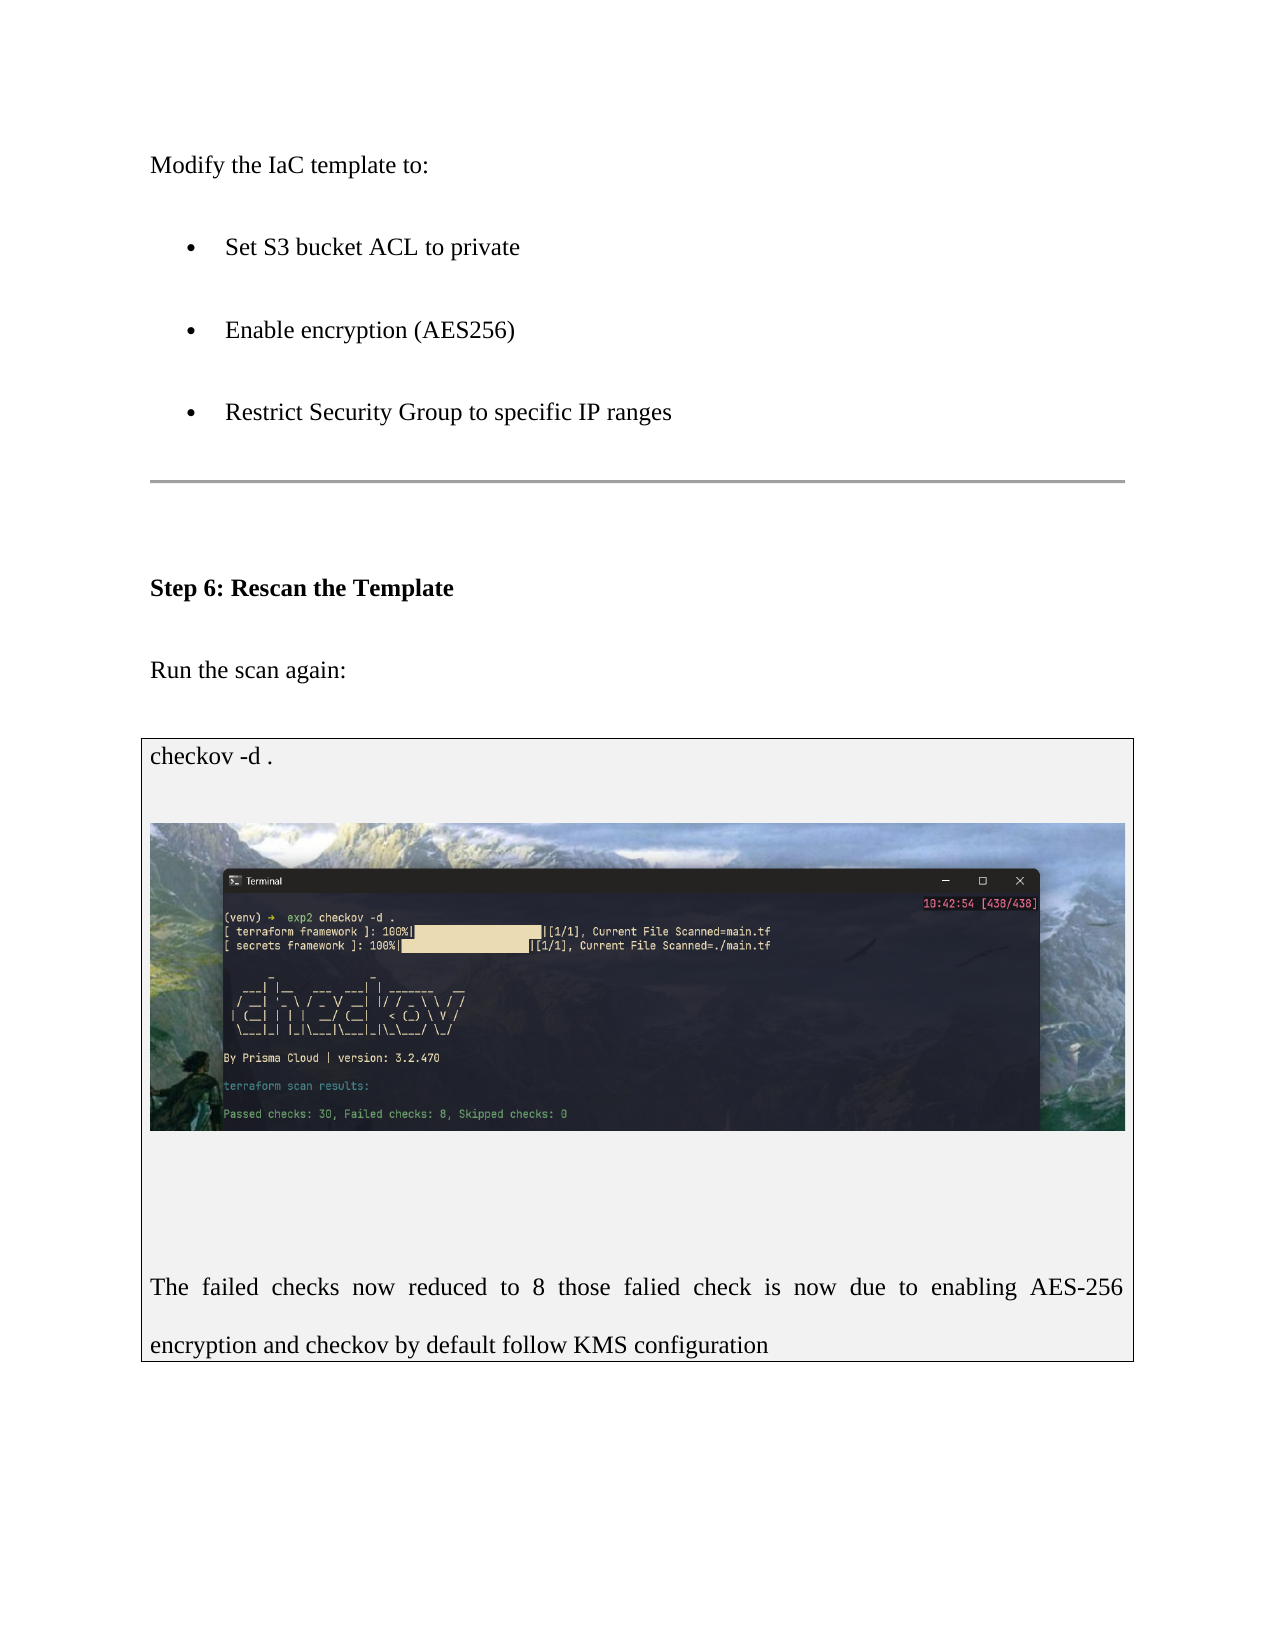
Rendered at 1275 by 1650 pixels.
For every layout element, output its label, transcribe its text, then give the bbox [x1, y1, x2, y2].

text checkov -d . [142, 739, 1133, 770]
list Restrict Security Group to specific IP ranges [187, 397, 1125, 426]
picture [150, 823, 1125, 1131]
text Run the scan again: [150, 656, 1125, 684]
text Modify the IaC template to: [150, 150, 1125, 179]
list Enable encryption (AES256) [187, 315, 1125, 344]
list Set S3 bucket ACL to private [187, 232, 1125, 261]
text Step 6: Rescan the Template [150, 573, 1125, 602]
text The failed checks now reduced to 8 those falied check is now due to enabling AES-256 encryption and checkov by default follow KMS configuration [142, 1269, 1133, 1361]
